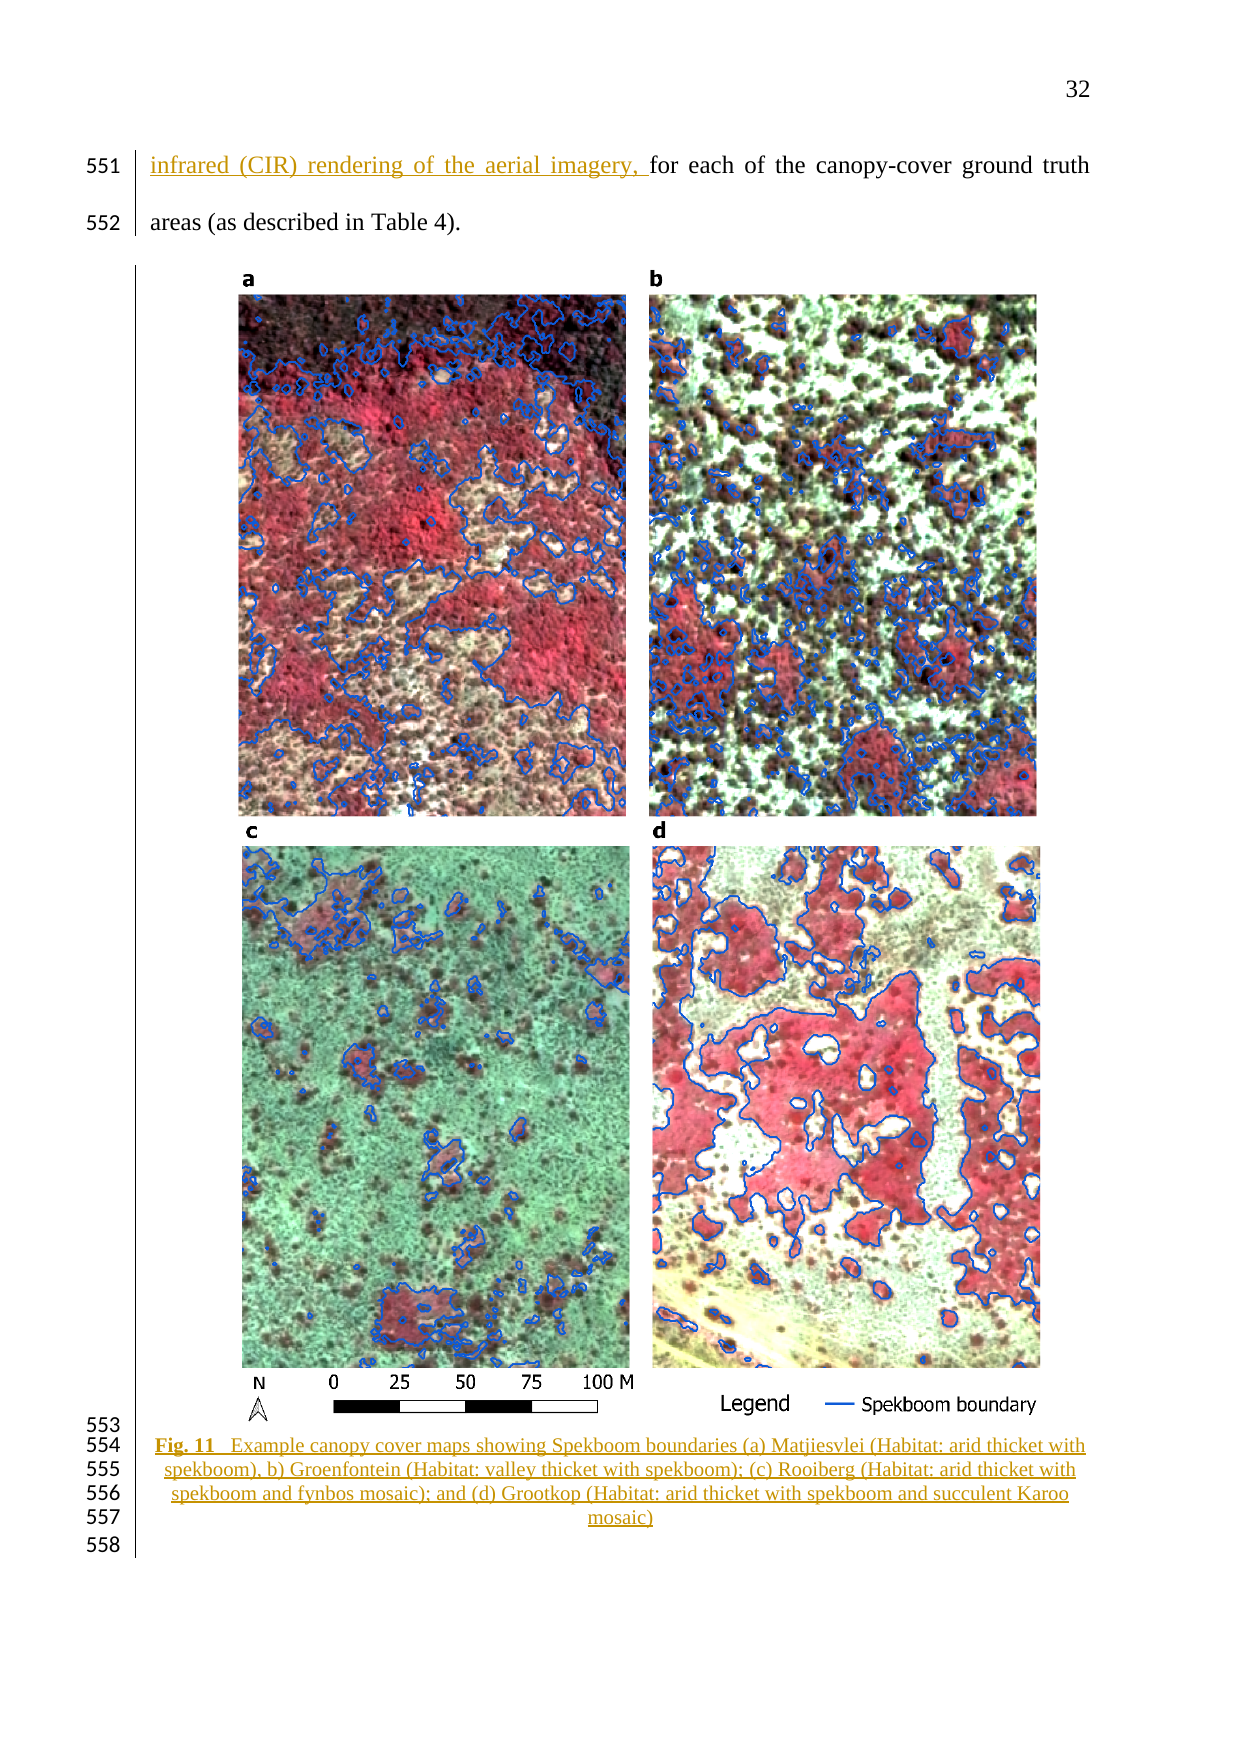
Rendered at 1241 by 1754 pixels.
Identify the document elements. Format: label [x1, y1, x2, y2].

text [150, 150, 1090, 236]
picture [226, 265, 1052, 1433]
